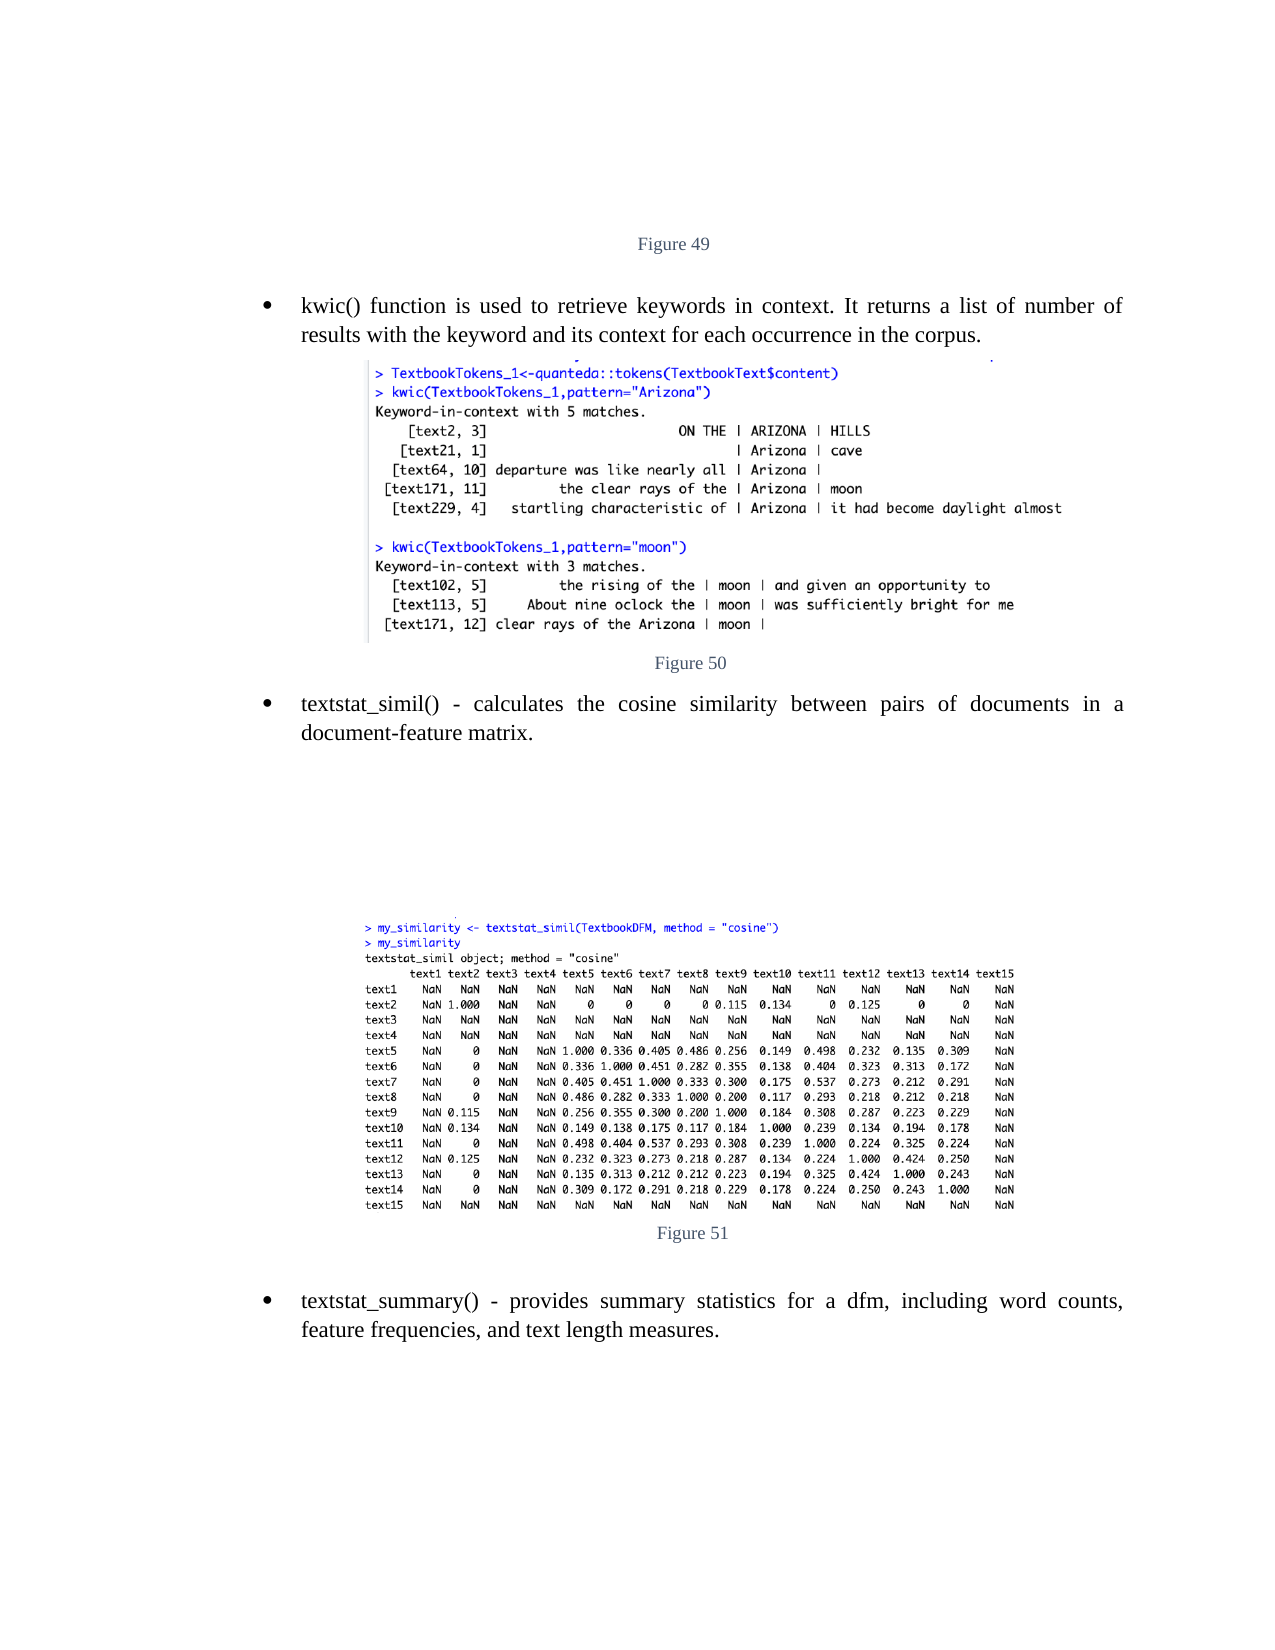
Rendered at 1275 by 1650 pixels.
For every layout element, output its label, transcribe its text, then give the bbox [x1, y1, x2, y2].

picture [363, 360, 1068, 643]
list textstat_summary() - provides summary statistics for a dfm, including word counts, feature frequencies, and text length measures. [263, 1287, 1125, 1342]
list kwic() function is used to retrieve keywords in context. It returns a list of number of results with the keyword and its context for each occurrence in the corpus. [263, 292, 1125, 347]
picture [363, 917, 1022, 1213]
list textstat_simil() - calculates the cosine similarity between pairs of documents in a document-feature matrix. [263, 690, 1125, 745]
